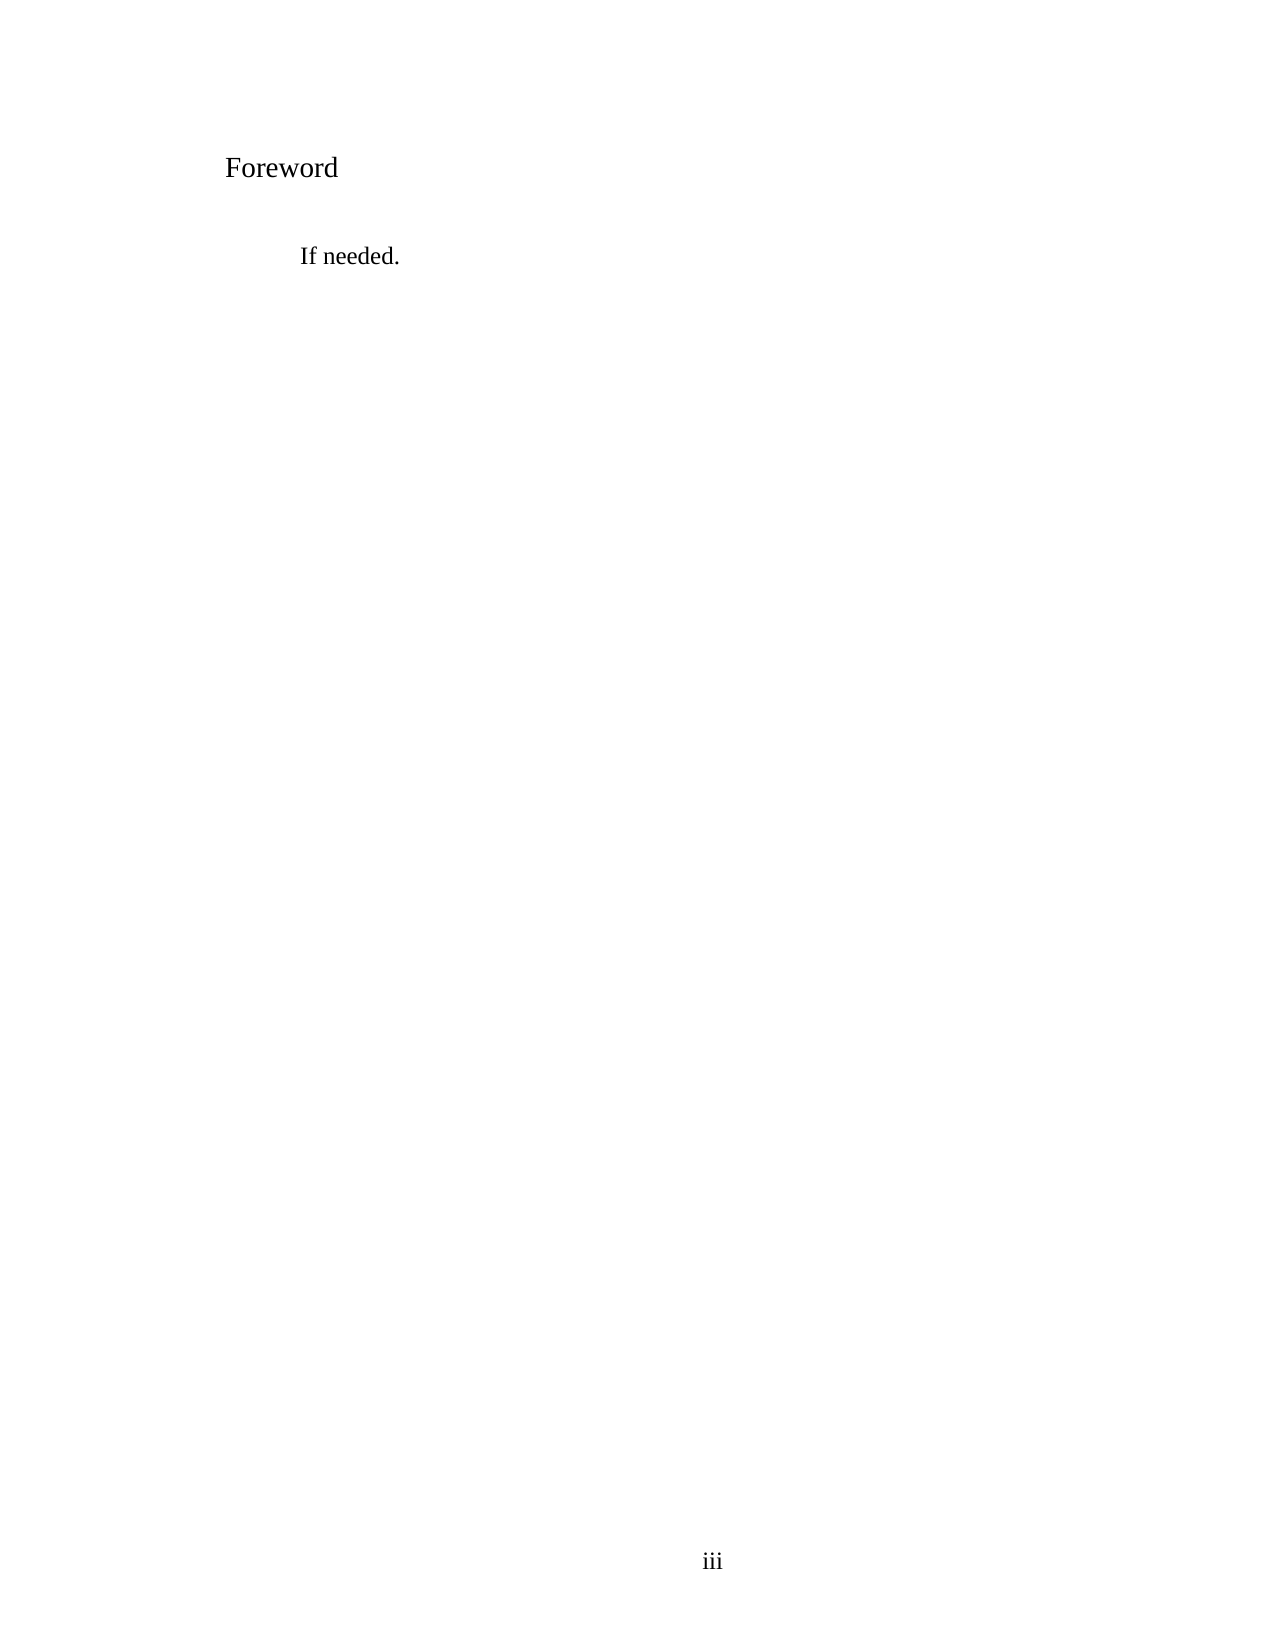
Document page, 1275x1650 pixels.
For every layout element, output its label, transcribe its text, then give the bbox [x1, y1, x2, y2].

text If needed. [225, 241, 1087, 270]
subtitle Foreword [225, 150, 1087, 183]
